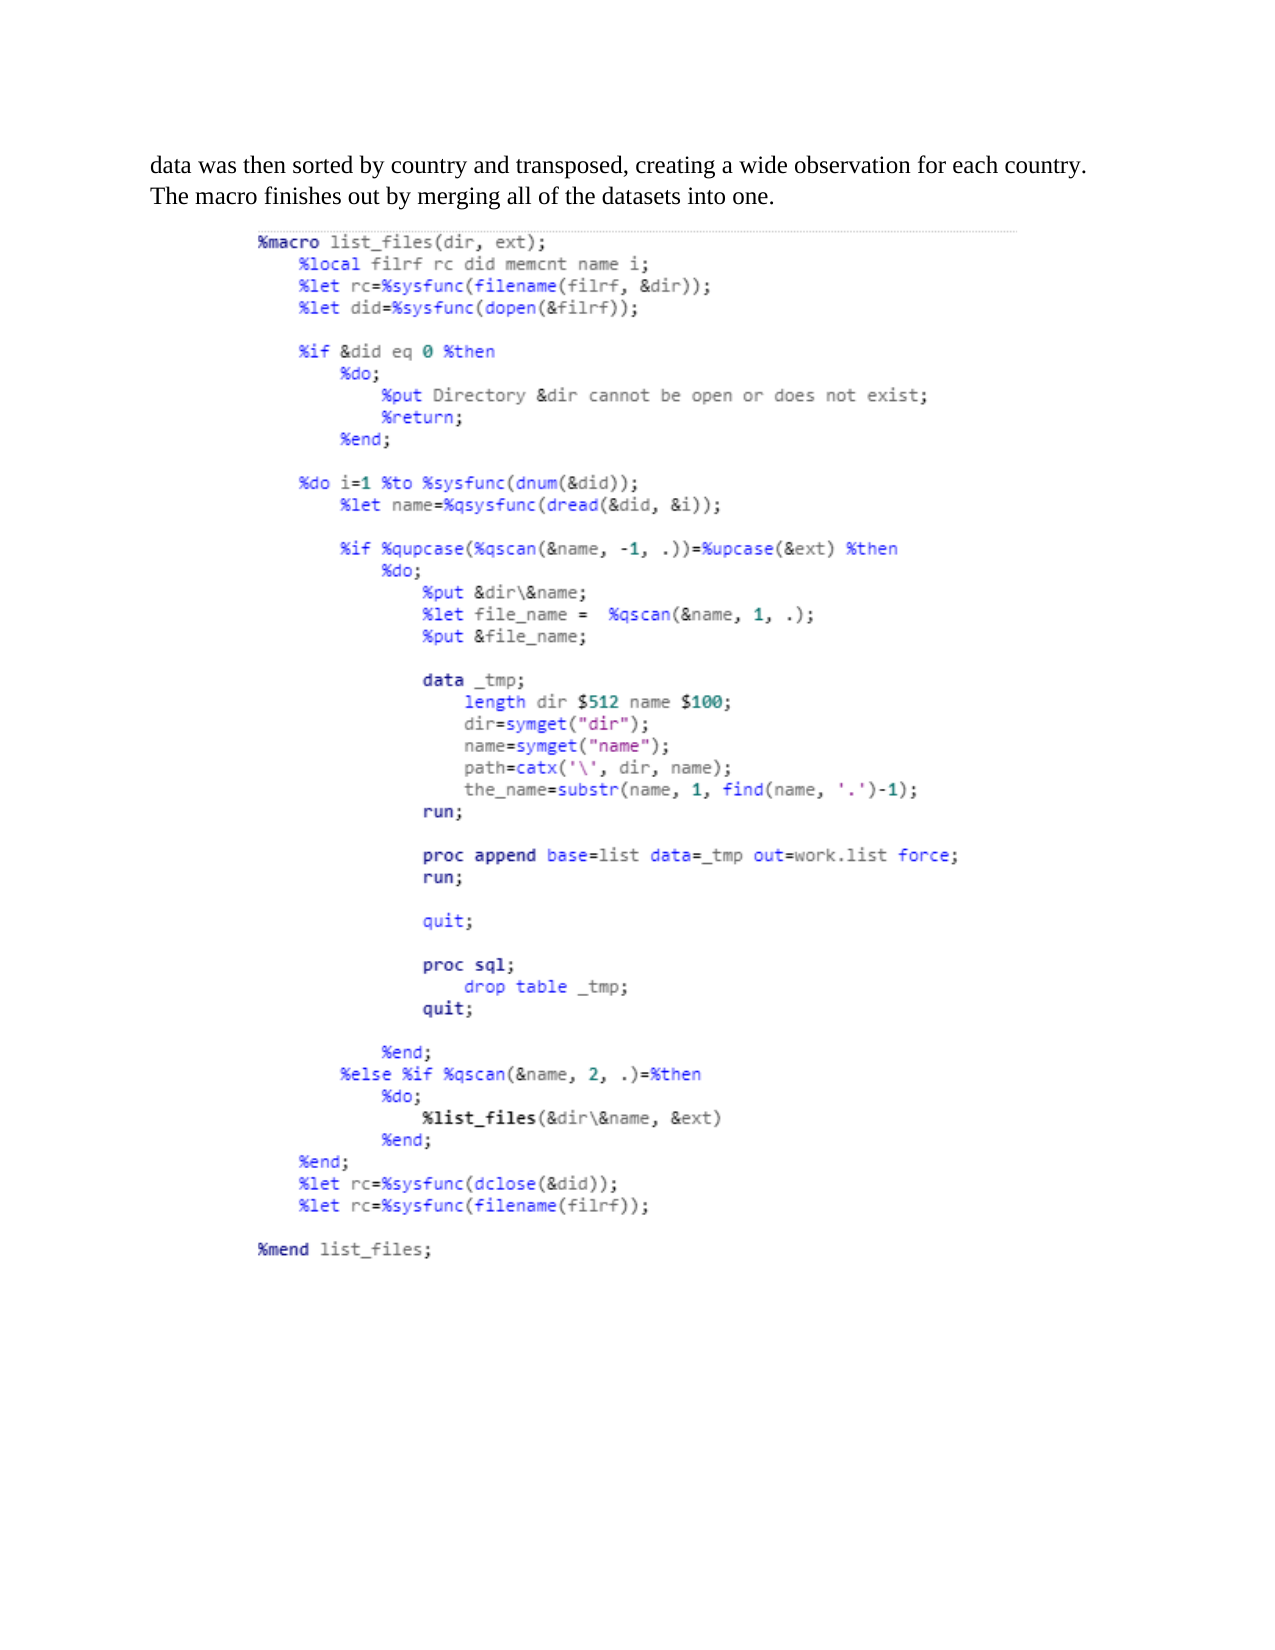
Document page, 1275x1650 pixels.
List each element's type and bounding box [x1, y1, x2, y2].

picture [257, 228, 1018, 1265]
text [150, 150, 1125, 210]
